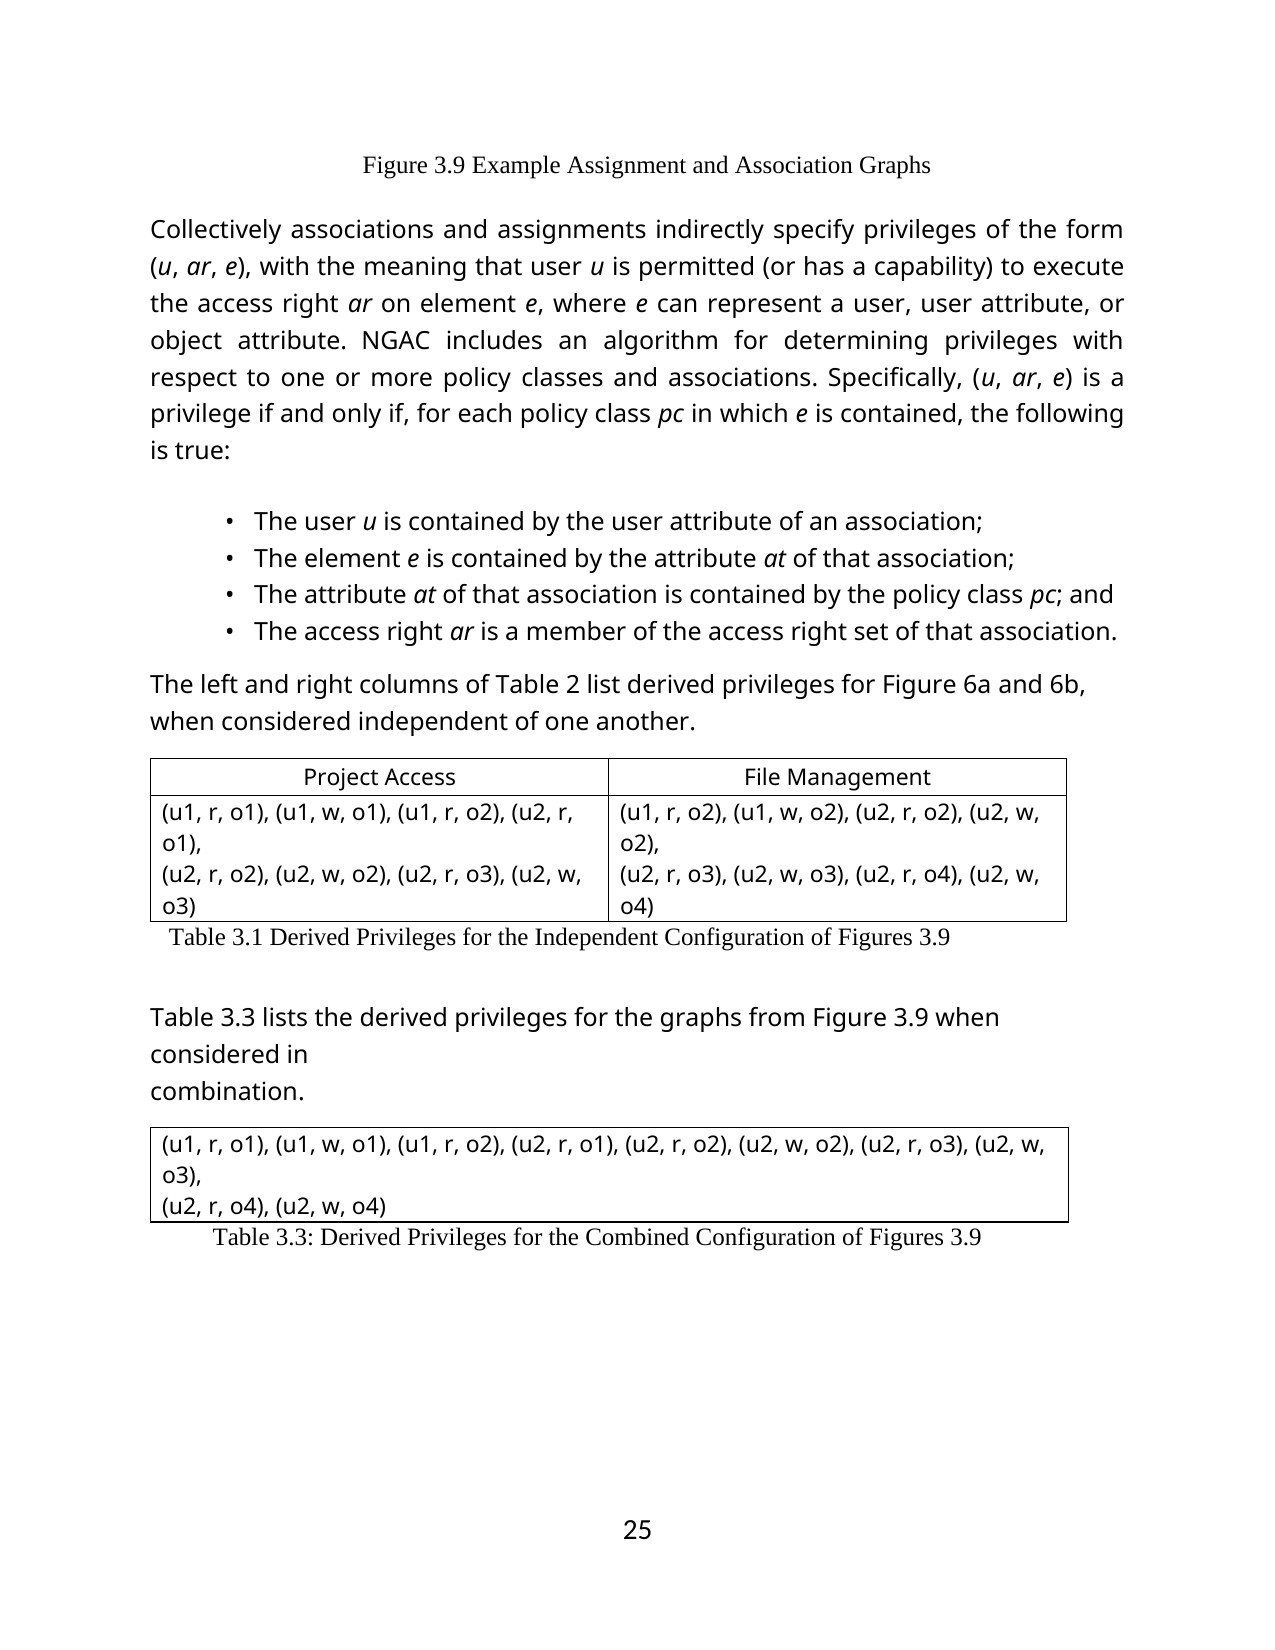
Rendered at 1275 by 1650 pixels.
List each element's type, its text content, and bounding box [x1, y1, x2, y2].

table_header (u1, r, o1), (u1, w, o1), (u1, r, o2), (u2, r, o1), (u2, r, o2), (u2, w, o2), (u2, r, o3), (u2, w, o3), (u2, r, o4), (u2, w, o4) [151, 1128, 1068, 1221]
list Figure 3.9 Example Assignment and Association Graphs [262, 150, 1125, 179]
table_header Project Access [151, 759, 608, 795]
text Table 3.1 Derived Privileges for the Independent Configuration of Figures 3.9 [150, 922, 1125, 981]
table_cell (u1, r, o2), (u1, w, o2), (u2, r, o2), (u2, w, o2), (u2, r, o3), (u2, w, o3), (u2, r, o4), (u2, w, o4) [609, 796, 1066, 921]
table_header File Management [609, 759, 1066, 795]
table_cell (u1, r, o1), (u1, w, o1), (u1, r, o2), (u2, r, o1), (u2, r, o2), (u2, w, o2), (u2, r, o3), (u2, w, o3) [151, 796, 608, 921]
text Table 3.3 lists the derived privileges for the graphs from Figure 3.9 when considered in combination. [150, 1000, 1125, 1107]
list Collectively associations and assignments indirectly specify privileges of the form (u, ar, e), with the meaning that user u is permitted (or has a capability) to execute the access right ar on element e, where e can represent a user, user attribute, or object attribute. NGAC includes an algorithm for determining privileges with respect to one or more policy classes and associations. Specifically, (u, ar, e) is a privilege if and only if, for each policy class pc in which e is contained, the following is true: [150, 212, 1125, 467]
text Table 3.3: Derived Privileges for the Combined Configuration of Figures 3.9 [150, 1222, 1125, 1251]
list • The user u is contained by the user attribute of an association; • The element e is contained by the attribute at of that association; • The attribute at of that association is contained by the policy class pc; and • The access right ar is a member of the access right set of that association. [225, 469, 1125, 648]
text The left and right columns of Table 2 list derived privileges for Figure 6a and 6b, when considered independent of one another. [150, 667, 1125, 738]
